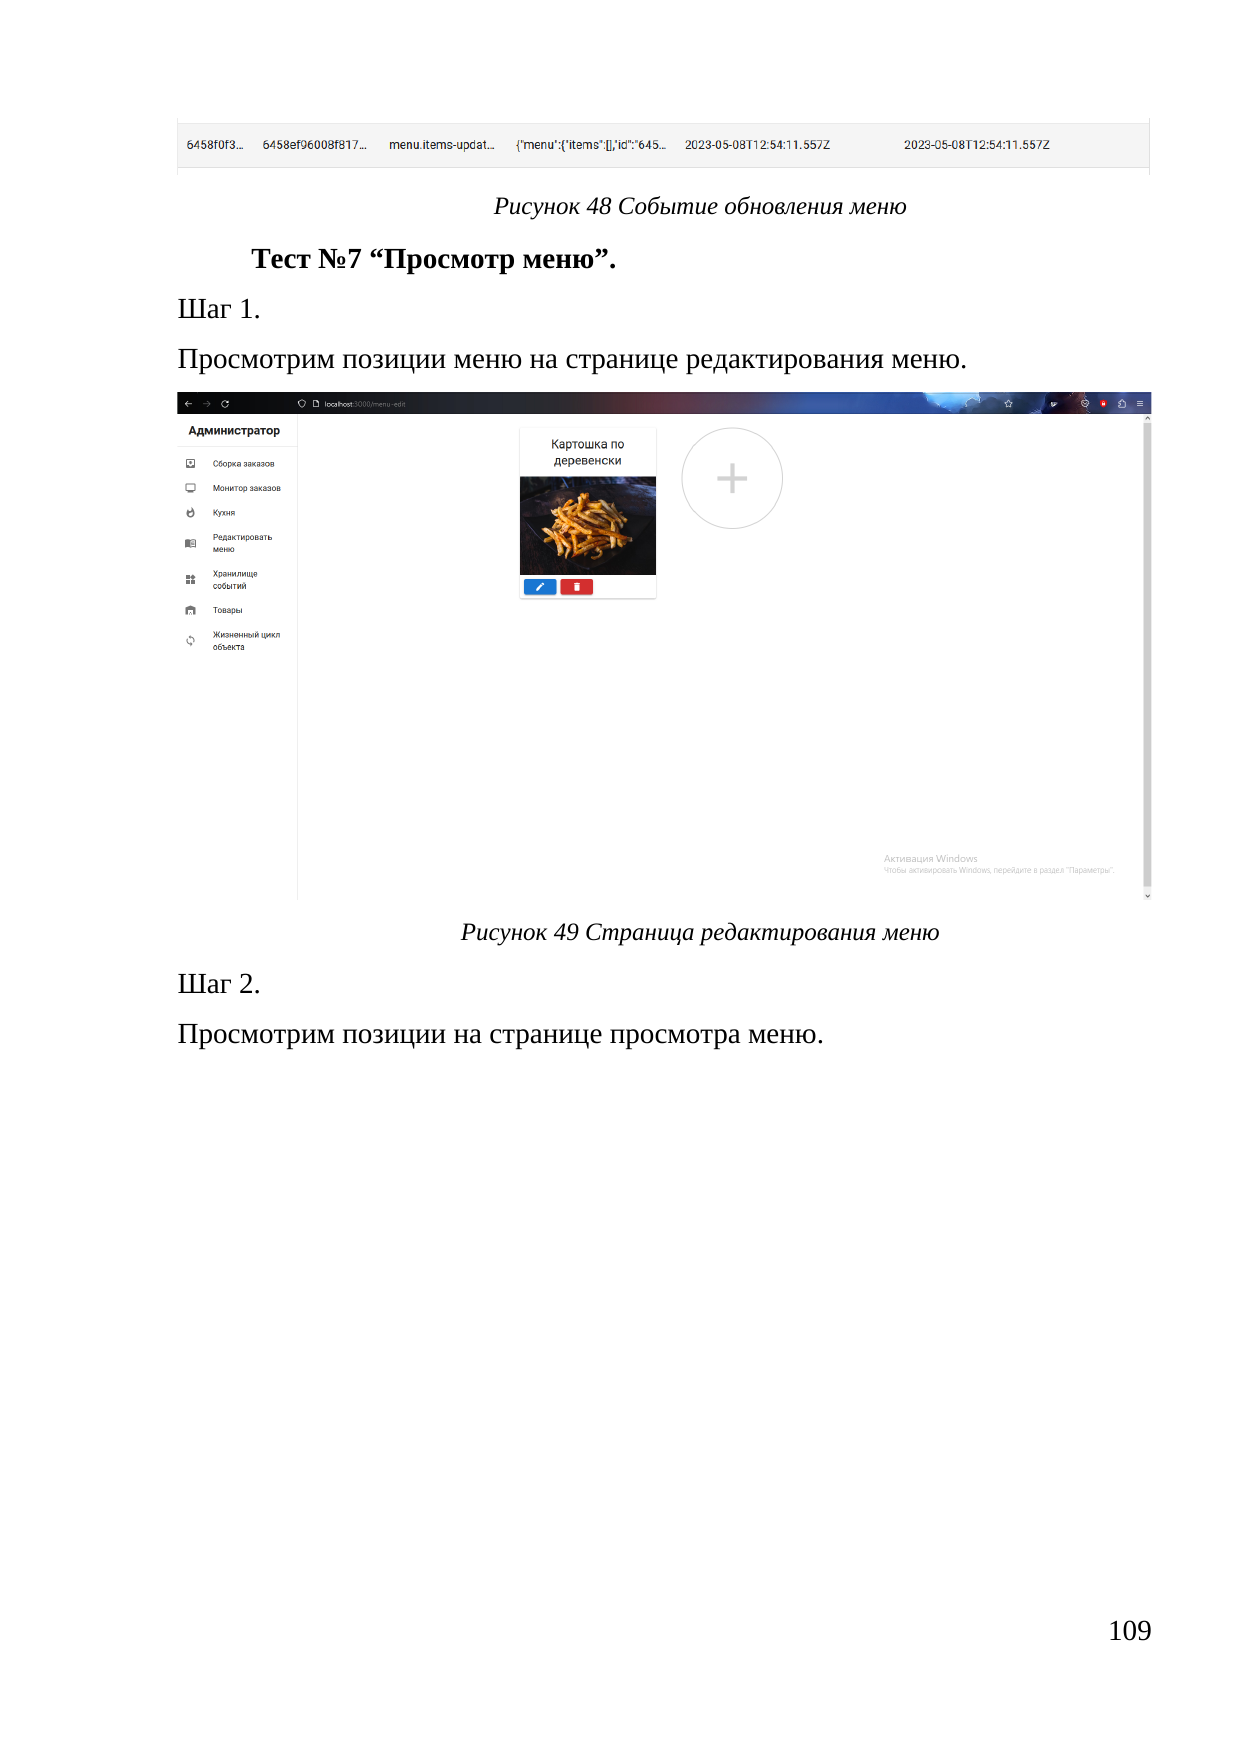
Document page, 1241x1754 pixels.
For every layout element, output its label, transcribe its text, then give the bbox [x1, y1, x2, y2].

text Шаг 1. [177, 291, 1152, 325]
subtitle Тест №7 “Просмотр меню”. [177, 241, 1152, 274]
text Шаг 2. [177, 966, 1152, 1000]
text Просмотрим позиции меню на странице редактирования меню. [177, 342, 1152, 375]
picture [177, 392, 1152, 900]
picture [177, 118, 1152, 175]
text Просмотрим позиции на странице просмотра меню. [177, 1017, 1152, 1050]
